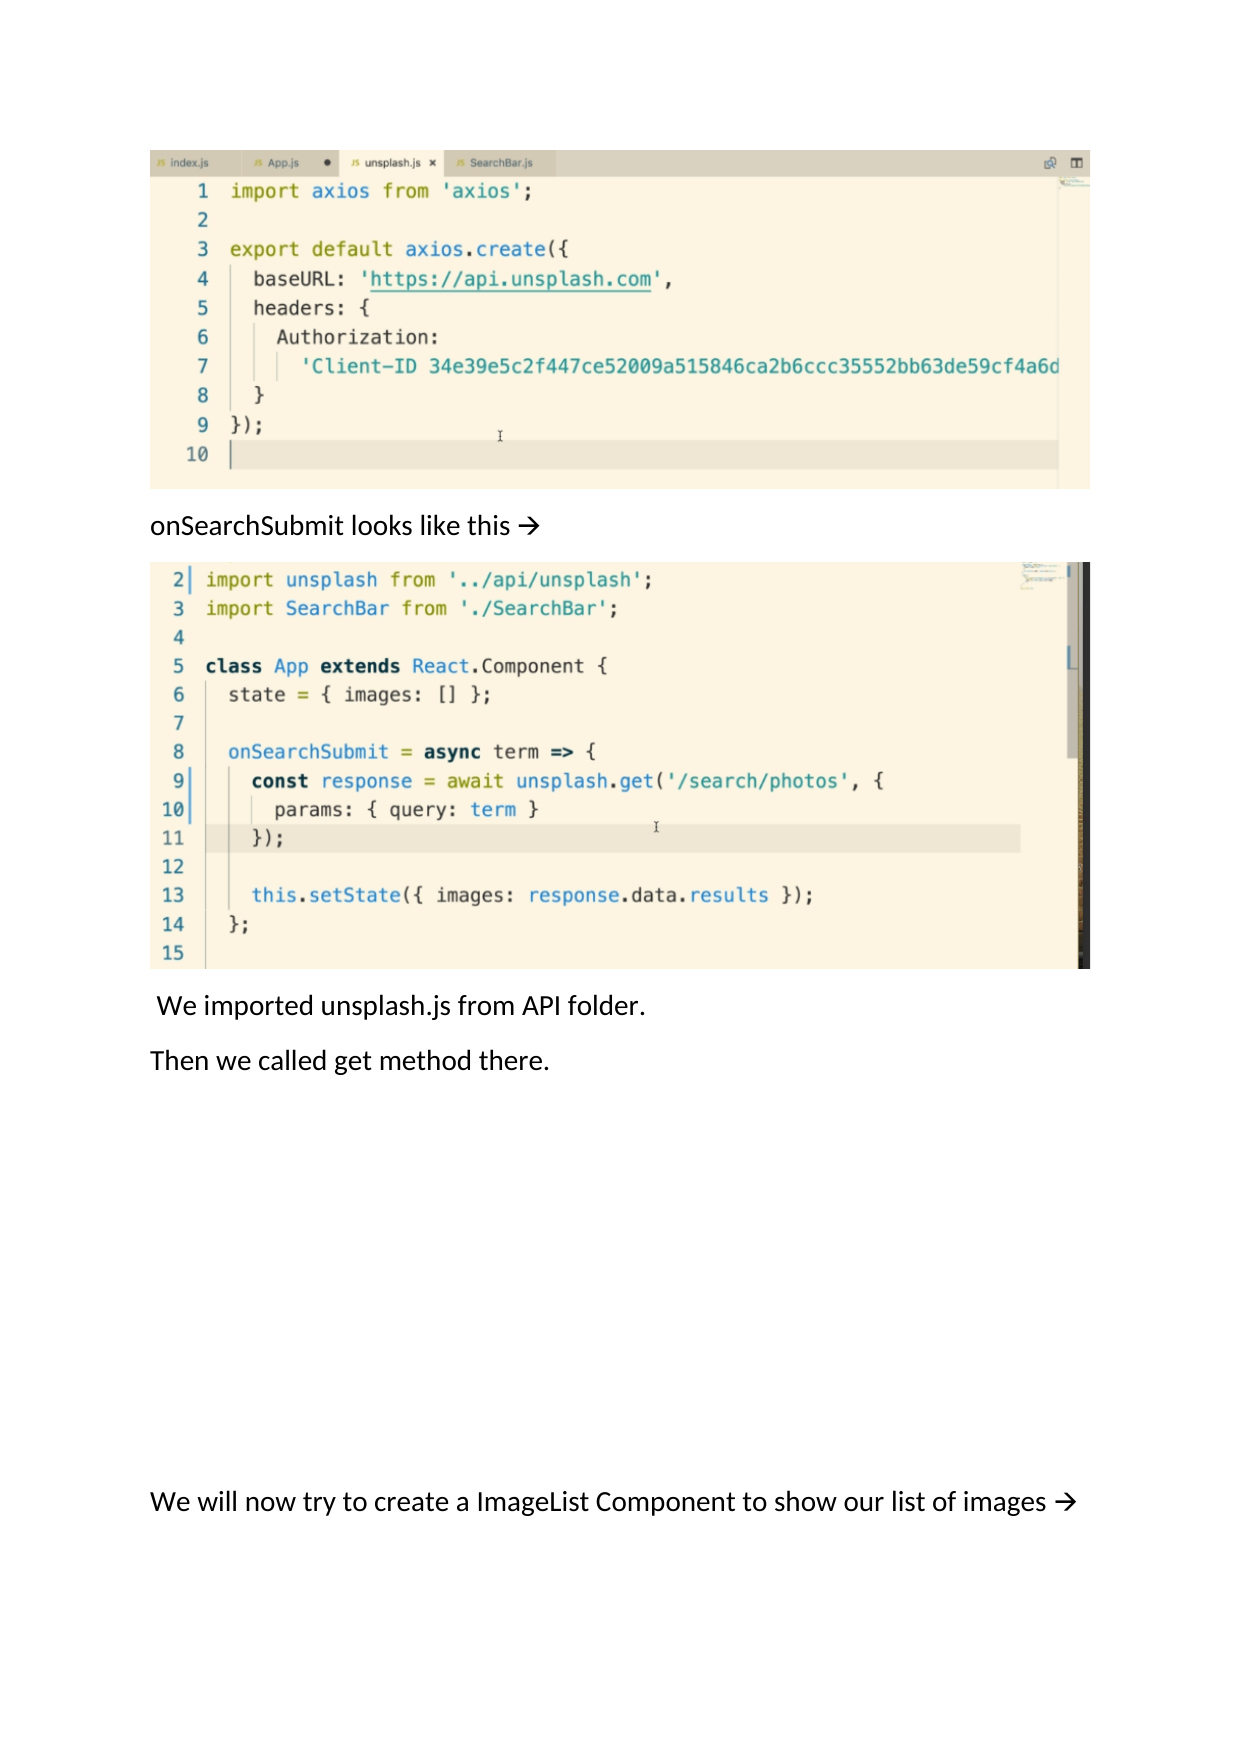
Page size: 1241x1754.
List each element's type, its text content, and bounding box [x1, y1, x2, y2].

picture [150, 562, 1091, 969]
text We will now try to create a ImageList Component to show our list of images 🡪 [150, 1483, 1090, 1518]
picture [150, 150, 1091, 489]
text We imported unsplash.js from API folder. [150, 987, 1090, 1023]
text Then we called get method there. [150, 1042, 1090, 1078]
text onSearchSubmit looks like this 🡪 [150, 507, 1090, 543]
